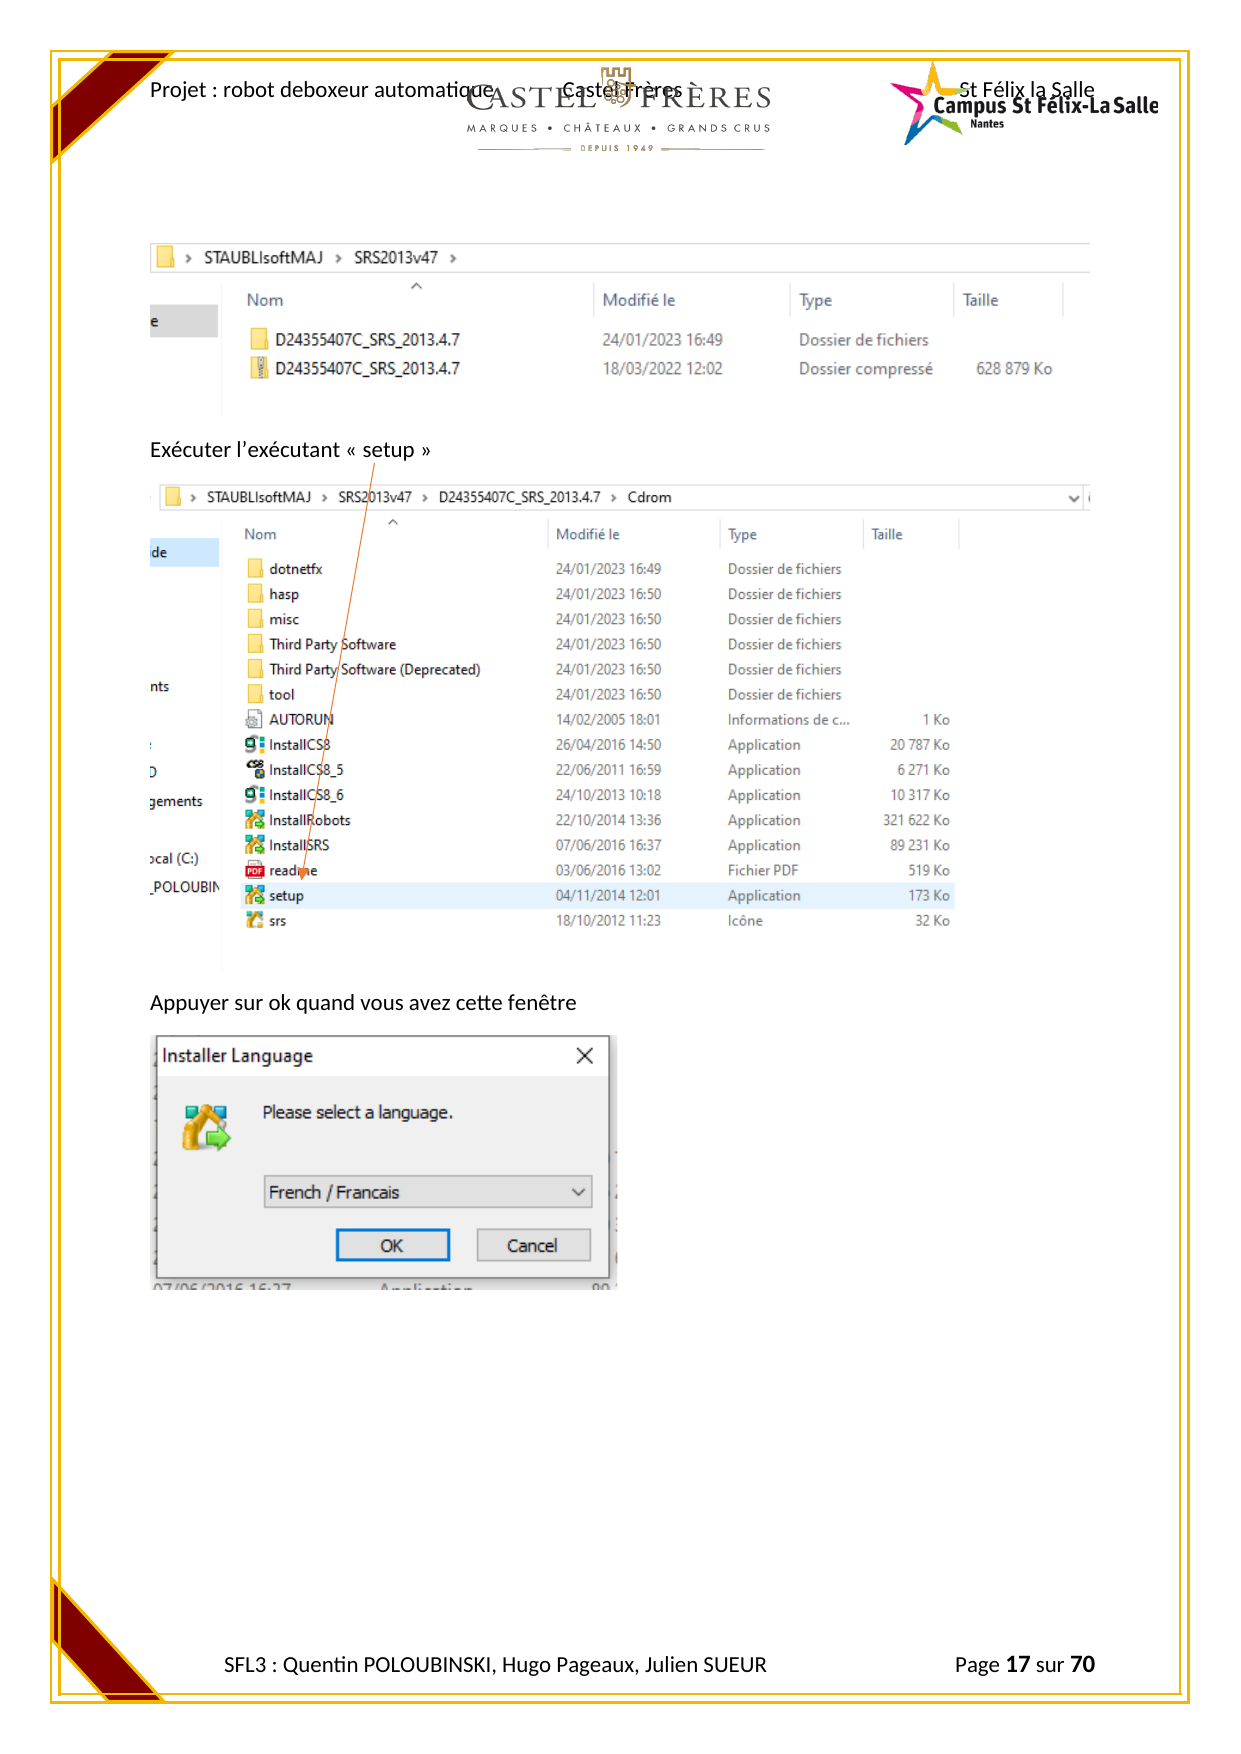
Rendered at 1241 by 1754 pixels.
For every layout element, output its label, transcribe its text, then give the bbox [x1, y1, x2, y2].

text Appuyer sur ok quand vous avez cette fenêtre [150, 988, 1090, 1016]
picture [150, 482, 1091, 970]
text Exécuter l’exécutant « setup » [150, 436, 1090, 464]
picture [460, 59, 773, 157]
picture [150, 1035, 618, 1290]
picture [150, 243, 1091, 417]
picture [889, 60, 1158, 145]
